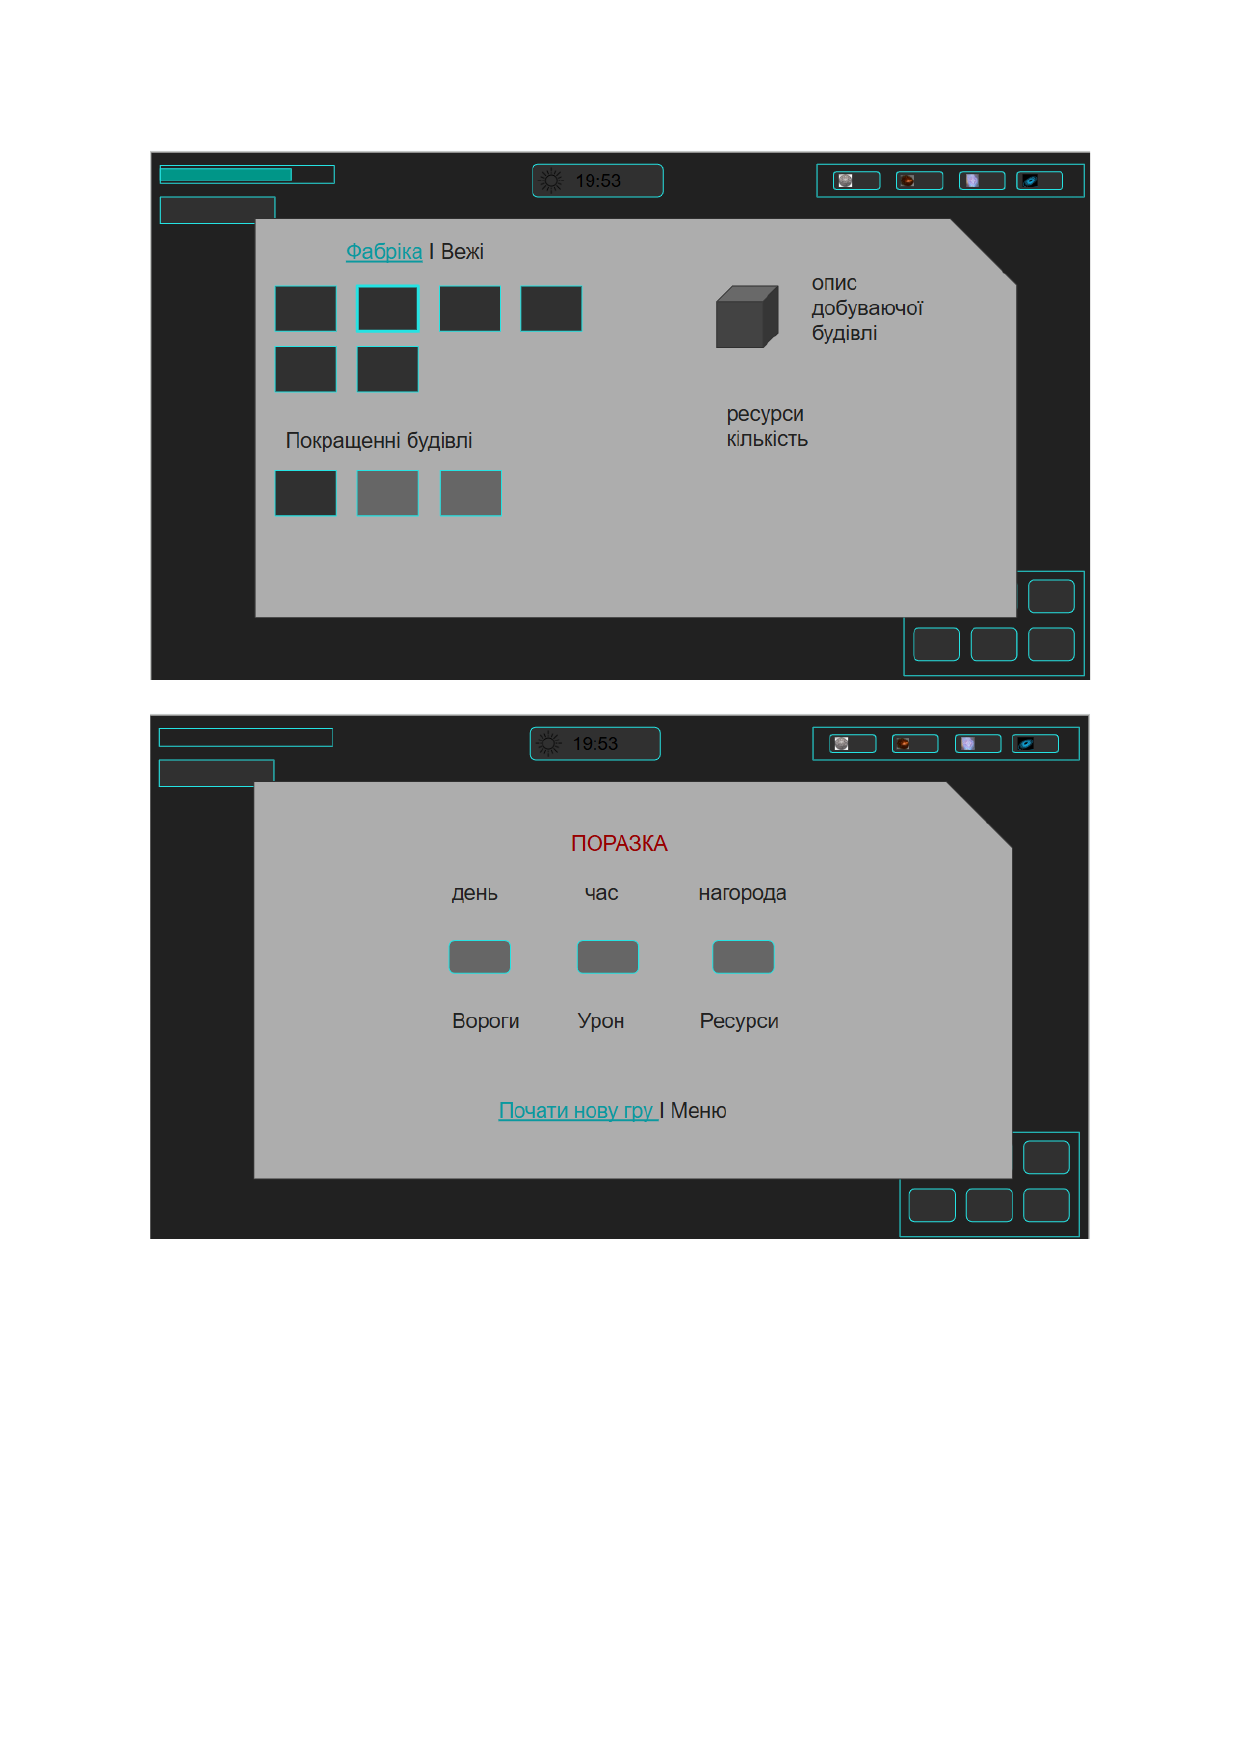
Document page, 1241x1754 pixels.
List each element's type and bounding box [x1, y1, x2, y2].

picture [150, 150, 1091, 680]
picture [150, 713, 1091, 1239]
